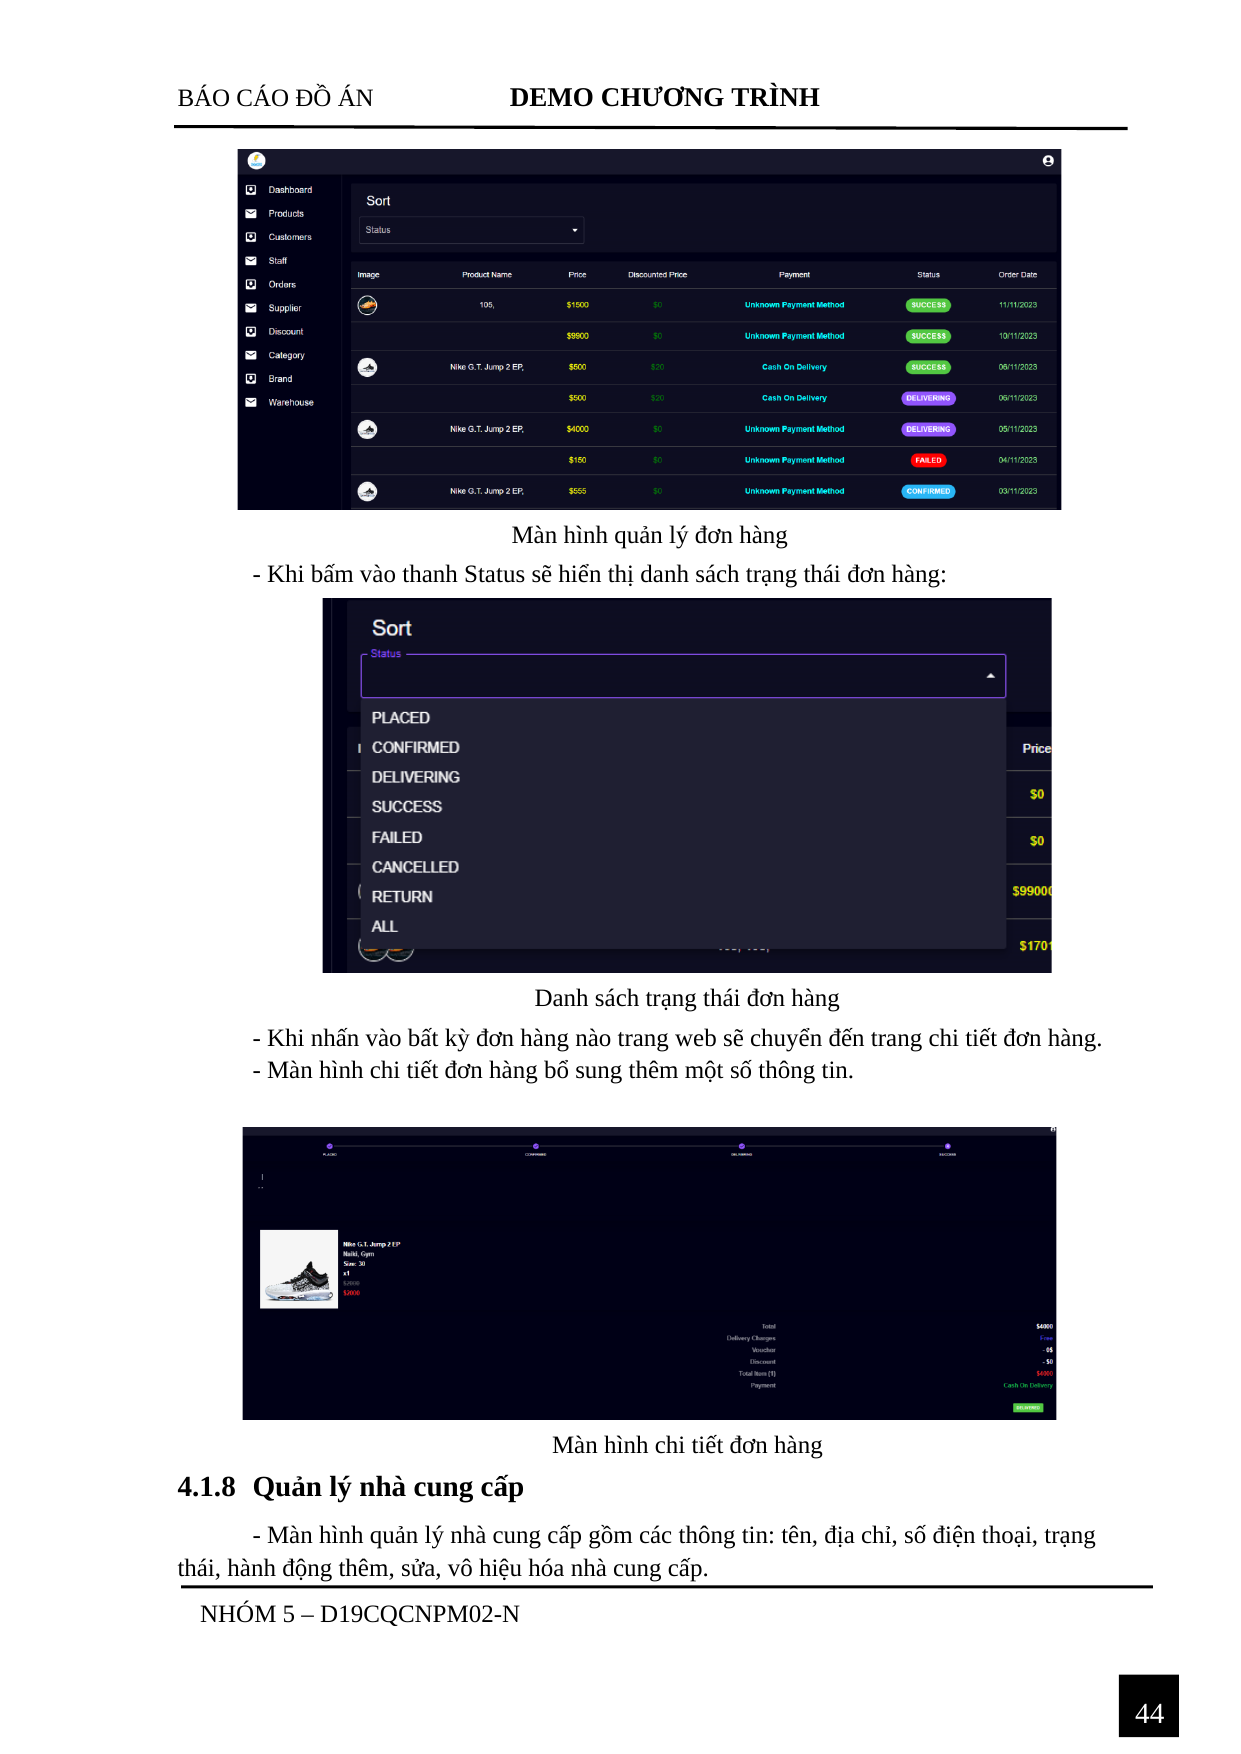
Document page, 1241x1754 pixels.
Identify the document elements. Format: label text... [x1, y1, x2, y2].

text Màn hình chi tiết đơn hàng [177, 1430, 1122, 1459]
text - Khi nhấn vào bất kỳ đơn hàng nào trang web sẽ chuyển đến trang chi tiết đơn hàng. - Màn hình chi tiết đơn hàng bổ sung thêm một số thông tin. [177, 1023, 1122, 1084]
picture [242, 1127, 1057, 1420]
text Màn hình quản lý đơn hàng [177, 520, 1122, 549]
text - Khi bấm vào thanh Status sẽ hiển thị danh sách trạng thái đơn hàng: [177, 559, 1122, 588]
picture [237, 149, 1062, 510]
subtitle Quản lý nhà cung cấp [177, 1469, 1122, 1503]
text Danh sách trạng thái đơn hàng [177, 983, 1122, 1012]
picture [322, 598, 1052, 973]
text - Màn hình quản lý nhà cung cấp gồm các thông tin: tên, địa chỉ, số điện thoại, trạng thái, hành động thêm, sửa, vô hiệu hóa nhà cung cấp. [177, 1521, 1122, 1582]
